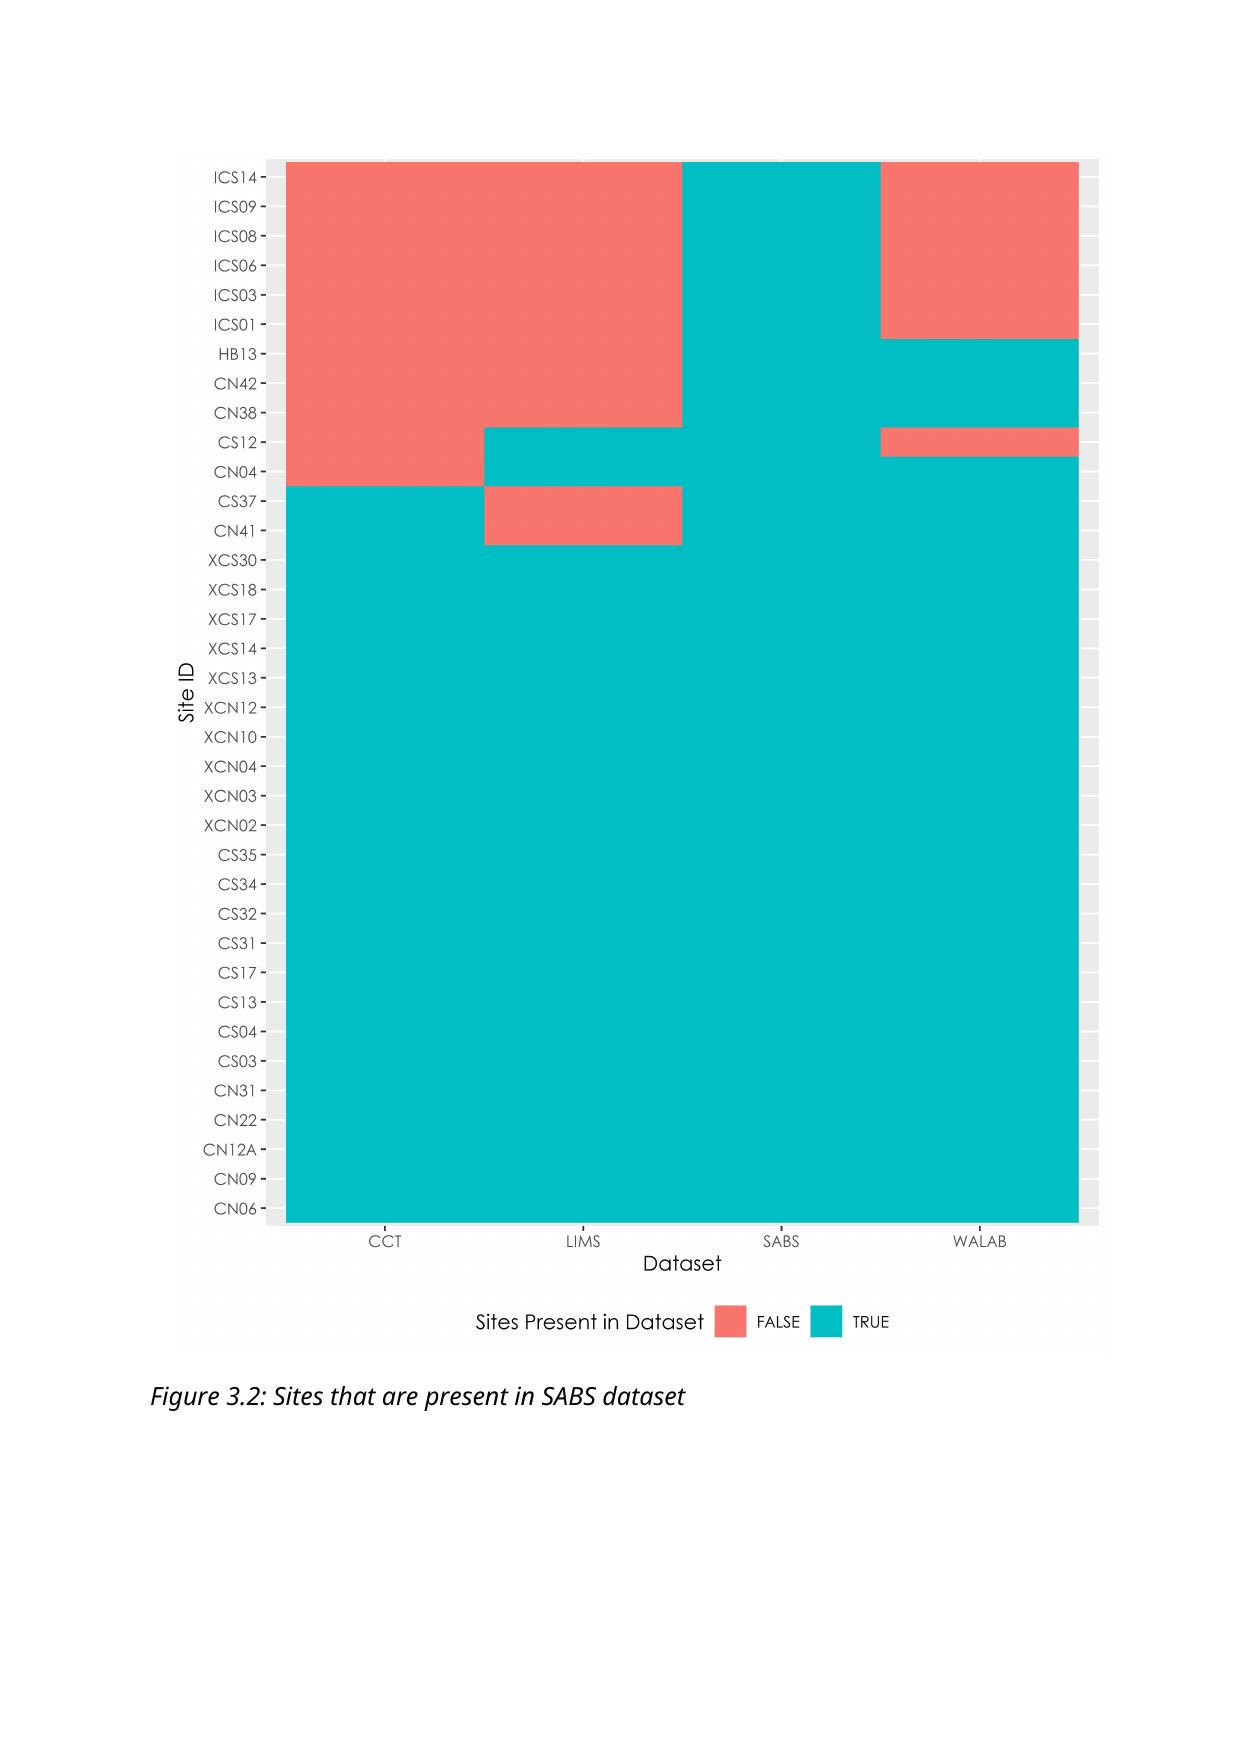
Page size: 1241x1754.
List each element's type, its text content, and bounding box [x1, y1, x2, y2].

picture [168, 150, 1109, 1358]
text Figure 3.2: Sites that are present in SABS dataset [150, 1379, 1090, 1413]
